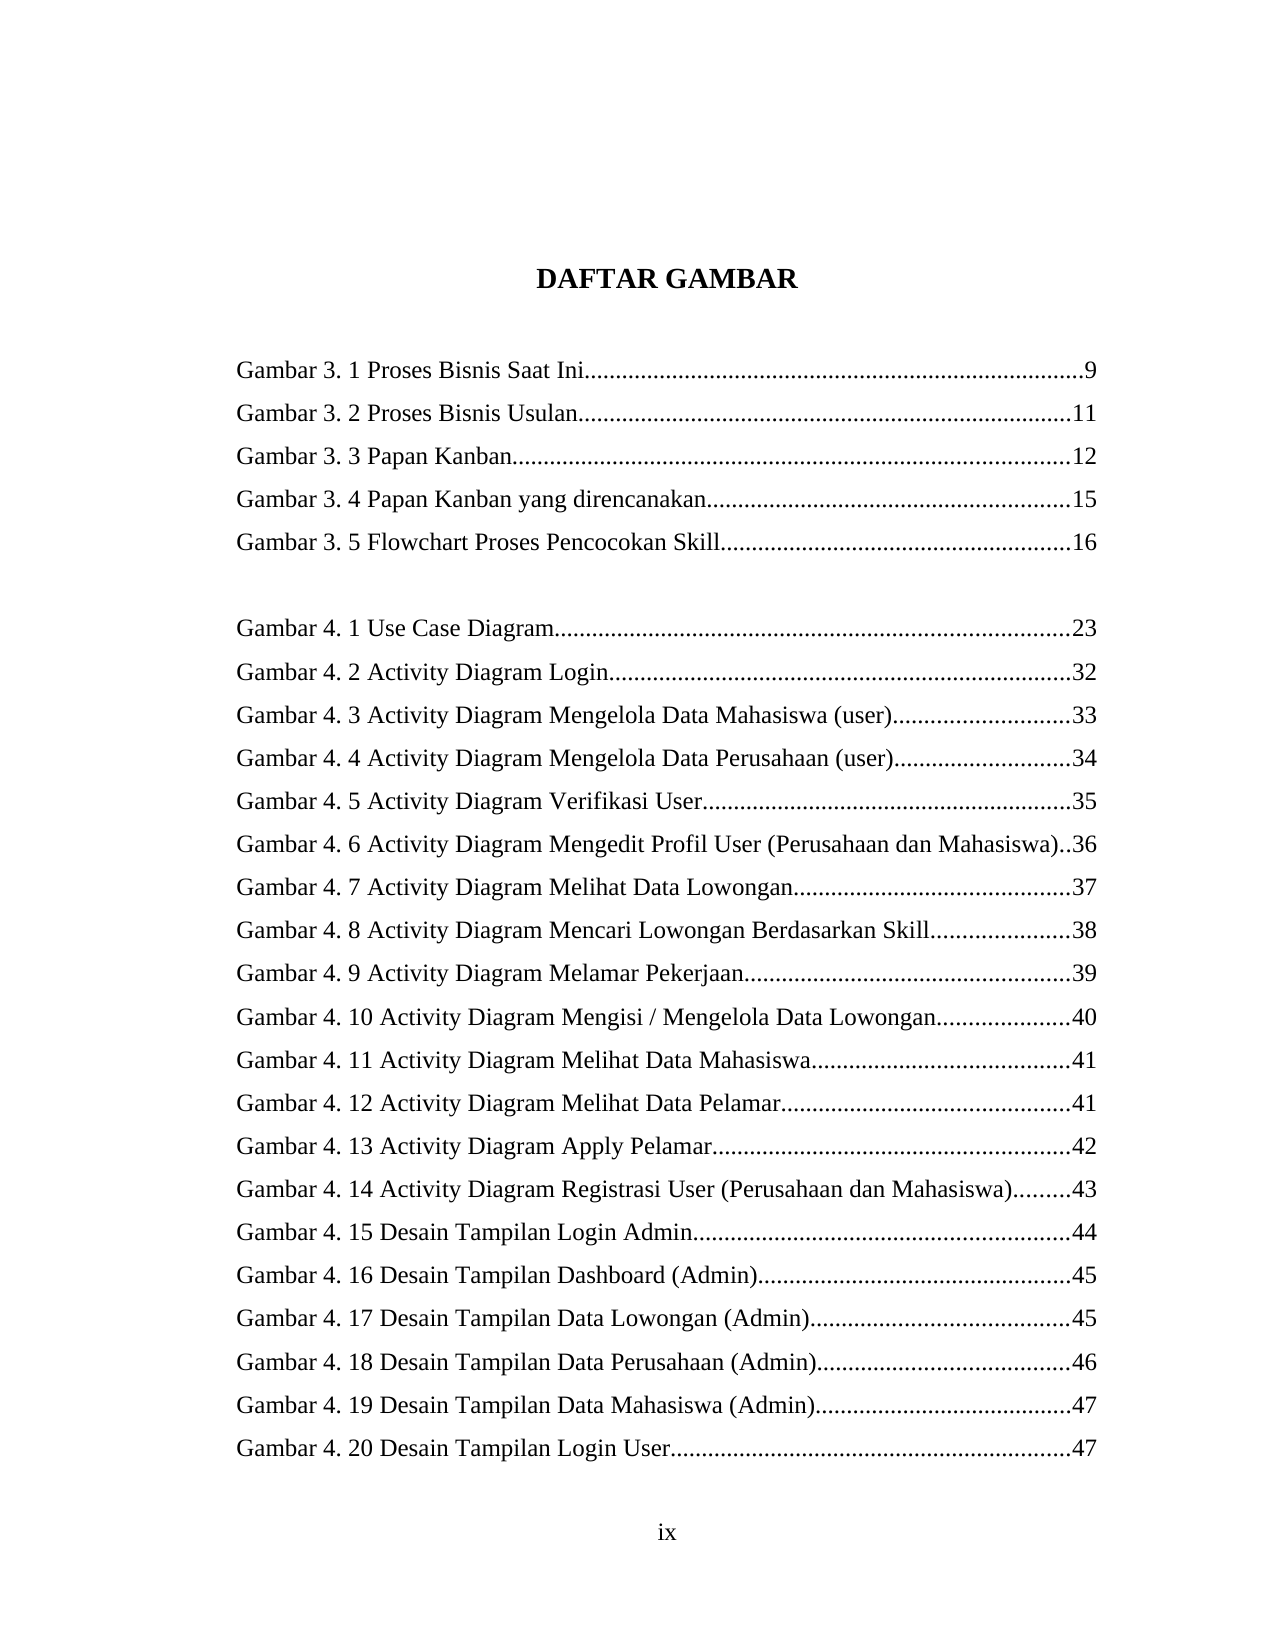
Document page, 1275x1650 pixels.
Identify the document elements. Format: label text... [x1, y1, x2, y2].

text Gambar 4. 3 Activity Diagram Mengelola Data Mahasiswa (user) 33 [236, 700, 1098, 728]
text Gambar 3. 5 Flowchart Proses Pencocokan Skill 16 [236, 527, 1098, 556]
text Gambar 4. 8 Activity Diagram Mencari Lowongan Berdasarkan Skill 38 [236, 915, 1098, 944]
text Gambar 4. 13 Activity Diagram Apply Pelamar 42 [236, 1131, 1098, 1160]
text Gambar 4. 15 Desain Tampilan Login Admin 44 [236, 1217, 1098, 1246]
text Gambar 4. 7 Activity Diagram Melihat Data Lowongan 37 [236, 872, 1098, 901]
text Gambar 4. 11 Activity Diagram Melihat Data Mahasiswa 41 [236, 1045, 1098, 1073]
text Gambar 4. 18 Desain Tampilan Data Perusahaan (Admin) 46 [236, 1347, 1098, 1375]
subtitle DAFTAR GAMBAR [236, 261, 1098, 295]
text Gambar 4. 20 Desain Tampilan Login User 47 [236, 1433, 1098, 1462]
text Gambar 4. 9 Activity Diagram Melamar Pekerjaan 39 [236, 958, 1098, 987]
text Gambar 3. 2 Proses Bisnis Usulan 11 [236, 398, 1098, 427]
text Gambar 4. 6 Activity Diagram Mengedit Profil User (Perusahaan dan Mahasiswa) 36 [236, 829, 1098, 858]
text Gambar 4. 10 Activity Diagram Mengisi / Mengelola Data Lowongan 40 [236, 1002, 1098, 1030]
text Gambar 4. 1 Use Case Diagram 23 [236, 613, 1098, 642]
text Gambar 3. 4 Papan Kanban yang direncanakan 15 [236, 484, 1098, 513]
text Gambar 3. 1 Proses Bisnis Saat Ini 9 [236, 355, 1098, 383]
text Gambar 4. 5 Activity Diagram Verifikasi User 35 [236, 786, 1098, 815]
text Gambar 4. 17 Desain Tampilan Data Lowongan (Admin) 45 [236, 1303, 1098, 1332]
text Gambar 4. 12 Activity Diagram Melihat Data Pelamar 41 [236, 1088, 1098, 1117]
text Gambar 4. 16 Desain Tampilan Dashboard (Admin) 45 [236, 1260, 1098, 1289]
text Gambar 3. 3 Papan Kanban 12 [236, 441, 1098, 470]
text Gambar 4. 4 Activity Diagram Mengelola Data Perusahaan (user) 34 [236, 743, 1098, 772]
text Gambar 4. 19 Desain Tampilan Data Mahasiswa (Admin) 47 [236, 1390, 1098, 1418]
text Gambar 4. 2 Activity Diagram Login 32 [236, 657, 1098, 685]
text Gambar 4. 14 Activity Diagram Registrasi User (Perusahaan dan Mahasiswa) 43 [236, 1174, 1098, 1203]
